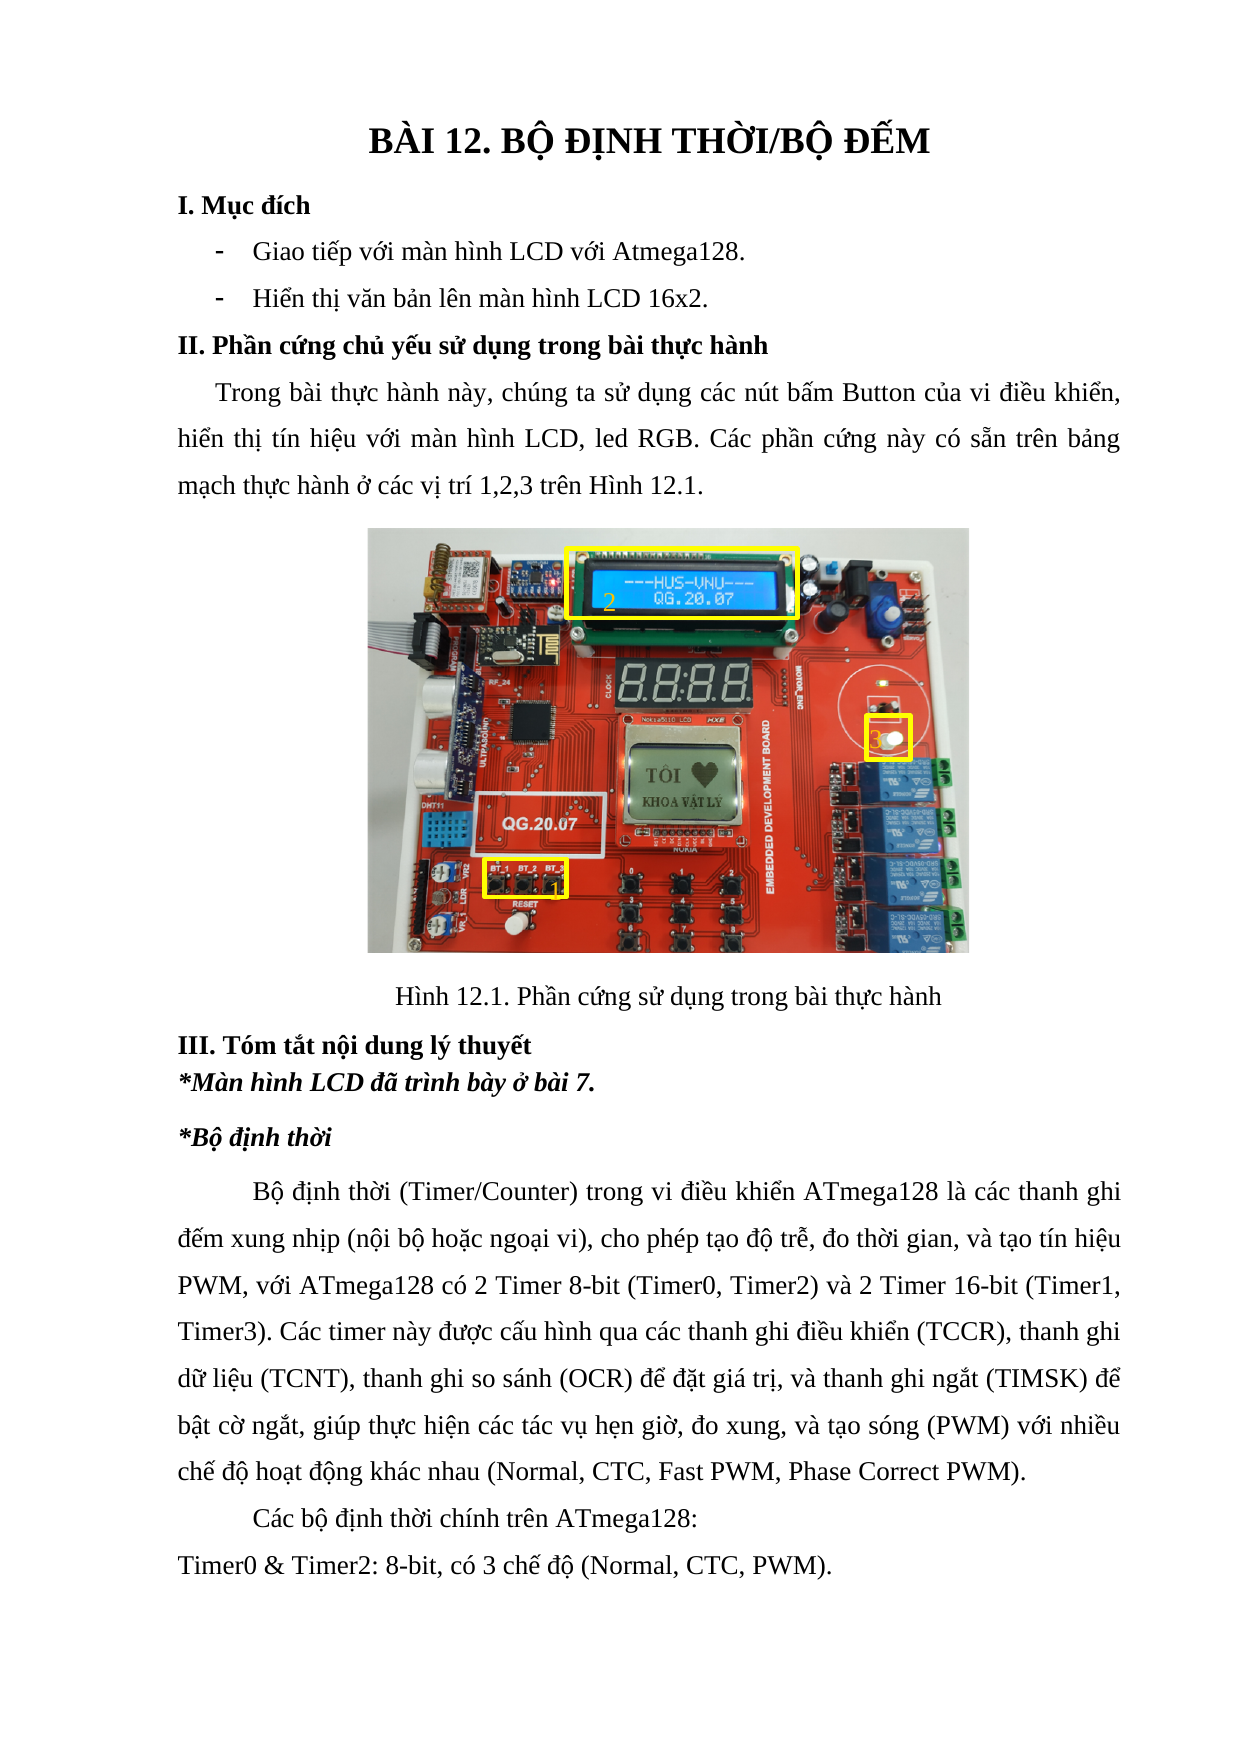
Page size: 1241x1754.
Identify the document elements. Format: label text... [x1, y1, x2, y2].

text Các bộ định thời chính trên ATmega128: [177, 1502, 1122, 1533]
list Hiển thị văn bản lên màn hình LCD 16x2. [215, 282, 1122, 313]
text Trong bài thực hành này, chúng ta sử dụng các nút bấm Button của vi điều khiển, hiển thị tín hiệu với màn hình LCD, led RGB. Các phần cứng này có sẵn trên bảng mạch thực hành ở các vị trí 1,2,3 trên Hình 12.1. [177, 376, 1122, 500]
text Hình 12.1. Phần cứng sử dụng trong bài thực hành [177, 980, 1122, 1011]
text Bộ định thời (Timer/Counter) trong vi điều khiển ATmega128 là các thanh ghi đếm xung nhịp (nội bộ hoặc ngoại vi), cho phép tạo độ trễ, đo thời gian, và tạo tín hiệu PWM, với ATmega128 có 2 Timer 8-bit (Timer0, Timer2) và 2 Timer 16-bit (Timer1, Timer3). Các timer này được cấu hình qua các thanh ghi điều khiển (TCCR), thanh ghi dữ liệu (TCNT), thanh ghi so sánh (OCR) để đặt giá trị, và thanh ghi ngắt (TIMSK) để bật cờ ngắt, giúp thực hiện các tác vụ hẹn giờ, đo xung, và tạo sóng (PWM) với nhiều chế độ hoạt động khác nhau (Normal, CTC, Fast PWM, Phase Correct PWM). [177, 1176, 1122, 1487]
text Timer0 & Timer2: 8-bit, có 3 chế độ (Normal, CTC, PWM). [177, 1549, 1122, 1580]
text BÀI 12. BỘ ĐỊNH THỜI/BỘ ĐẾM [177, 118, 1122, 161]
text *Màn hình LCD đã trình bày ở bài 7. [177, 1067, 1122, 1098]
text *Bộ định thời [177, 1121, 1122, 1152]
picture [367, 528, 970, 953]
text I. Mục đích [177, 189, 1122, 220]
list Giao tiếp với màn hình LCD với Atmega128. [215, 235, 1122, 267]
text II. Phần cứng chủ yếu sử dụng trong bài thực hành [177, 329, 1122, 360]
text III. Tóm tắt nội dung lý thuyết [177, 1027, 1122, 1060]
